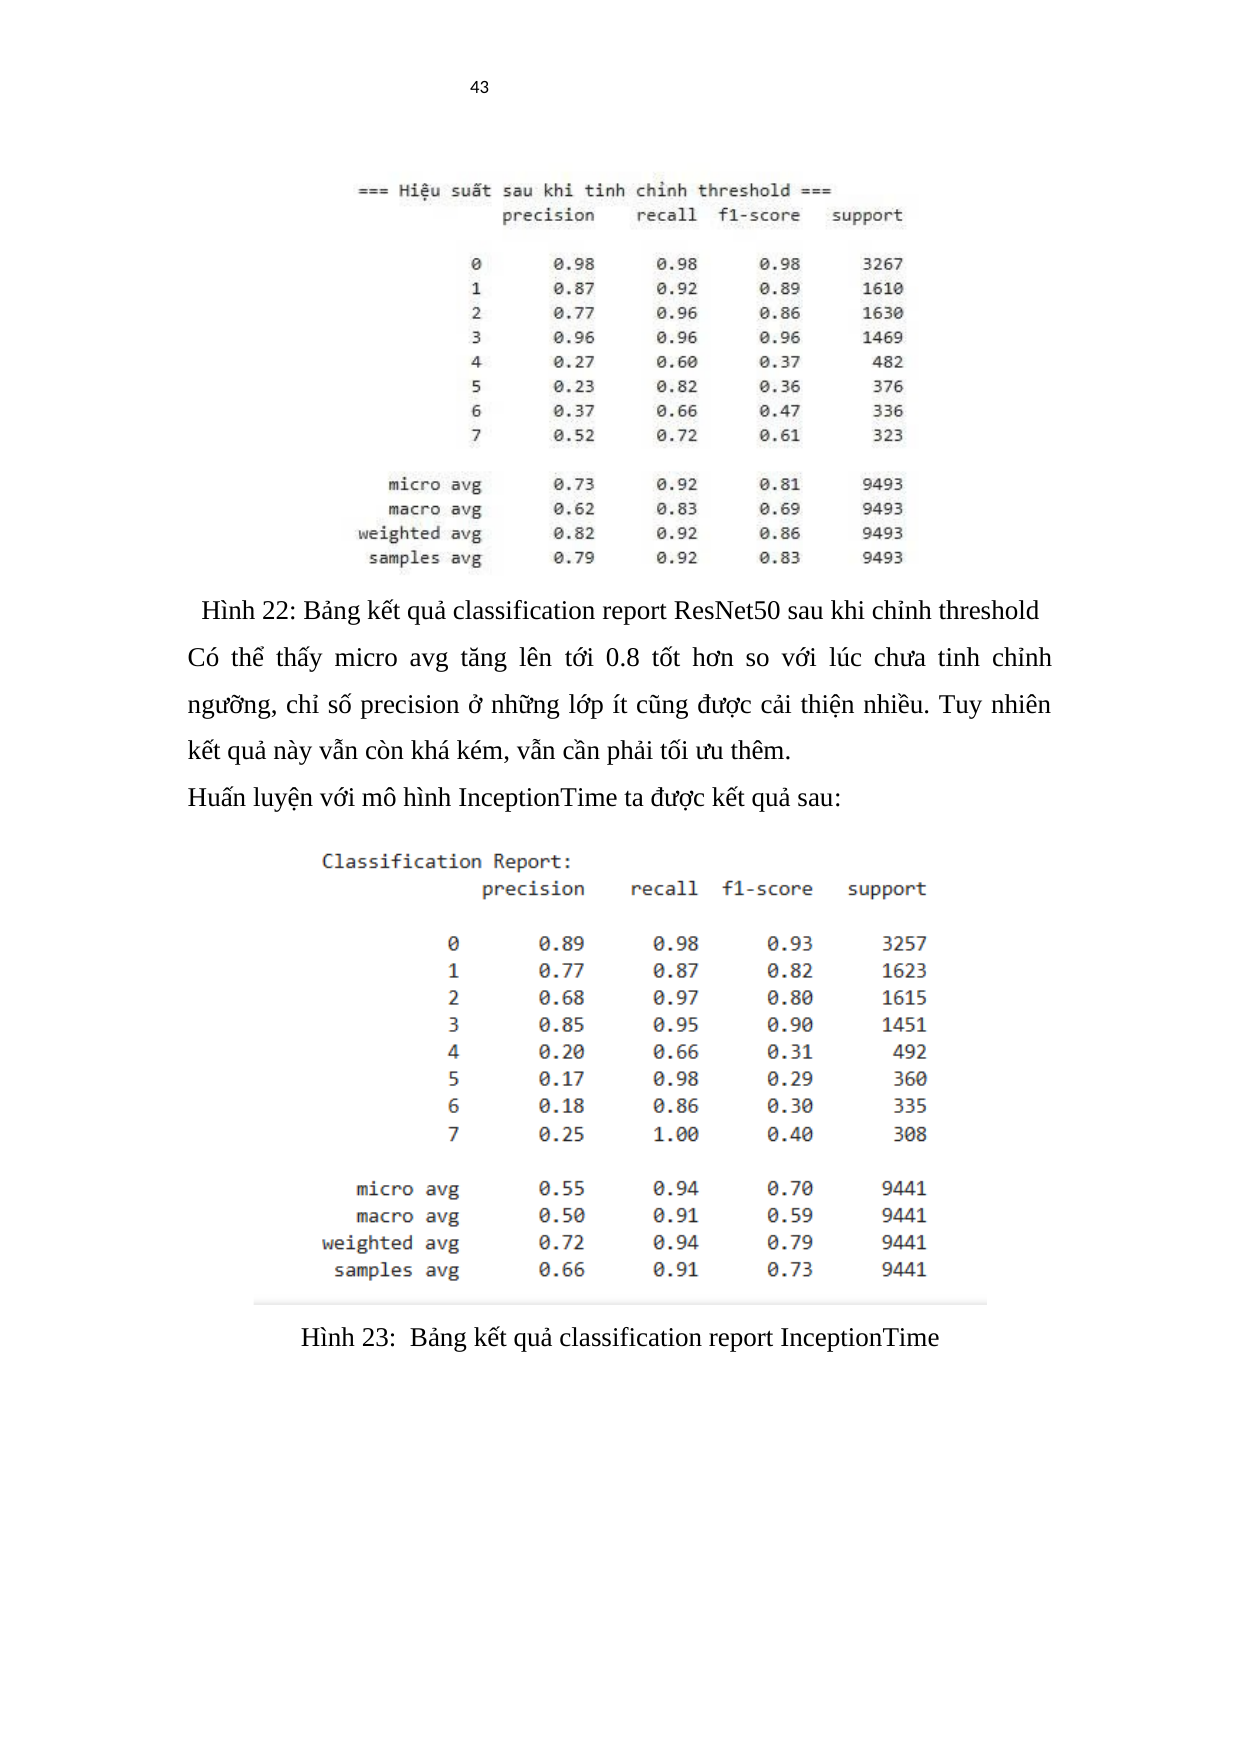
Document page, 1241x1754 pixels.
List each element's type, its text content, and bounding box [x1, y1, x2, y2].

picture [297, 150, 944, 578]
text Huấn luyện với mô hình InceptionTime ta được kết quả sau: [187, 781, 1053, 812]
text Có thể thấy micro avg tăng lên tới 0.8 tốt hơn so với lúc chưa tinh chỉnh ngưỡng, chỉ số precision ở những lớp ít cũng được cải thiện nhiều. Tuy nhiên kết quả này vẫn còn khá kém, vẫn cần phải tối ưu thêm. [187, 641, 1053, 766]
text Hình 23: Bảng kết quả classification report InceptionTime [187, 1321, 1053, 1352]
picture [253, 827, 987, 1305]
text Hình 22: Bảng kết quả classification report ResNet50 sau khi chỉnh threshold [187, 594, 1053, 626]
